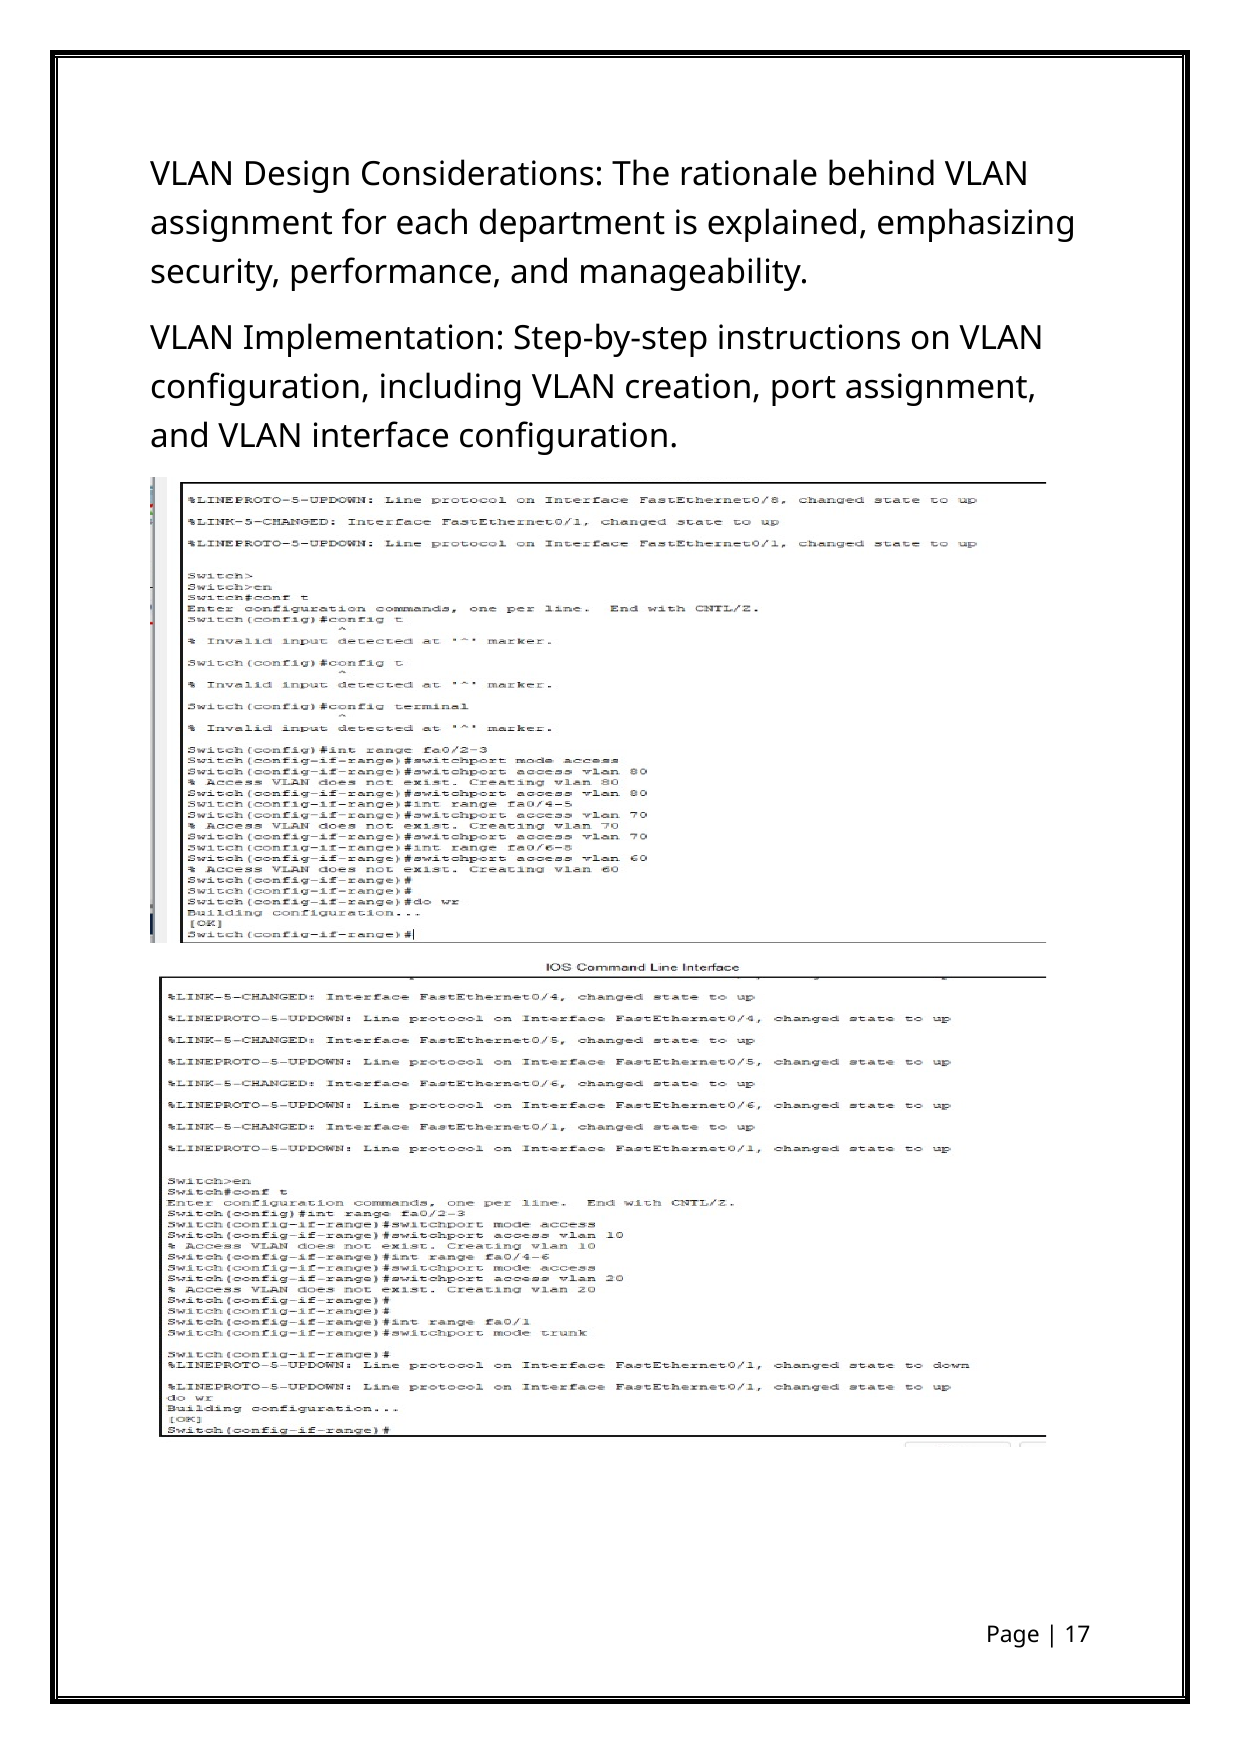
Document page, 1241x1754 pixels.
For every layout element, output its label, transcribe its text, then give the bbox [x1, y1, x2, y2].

text VLAN Implementation: Step-by-step instructions on VLAN configuration, including VLAN creation, port assignment, and VLAN interface configuration. [150, 313, 1090, 457]
text VLAN Design Considerations: The rationale behind VLAN assignment for each department is explained, emphasizing security, performance, and manageability. [150, 150, 1090, 293]
picture [150, 477, 1047, 943]
picture [150, 961, 1047, 1447]
